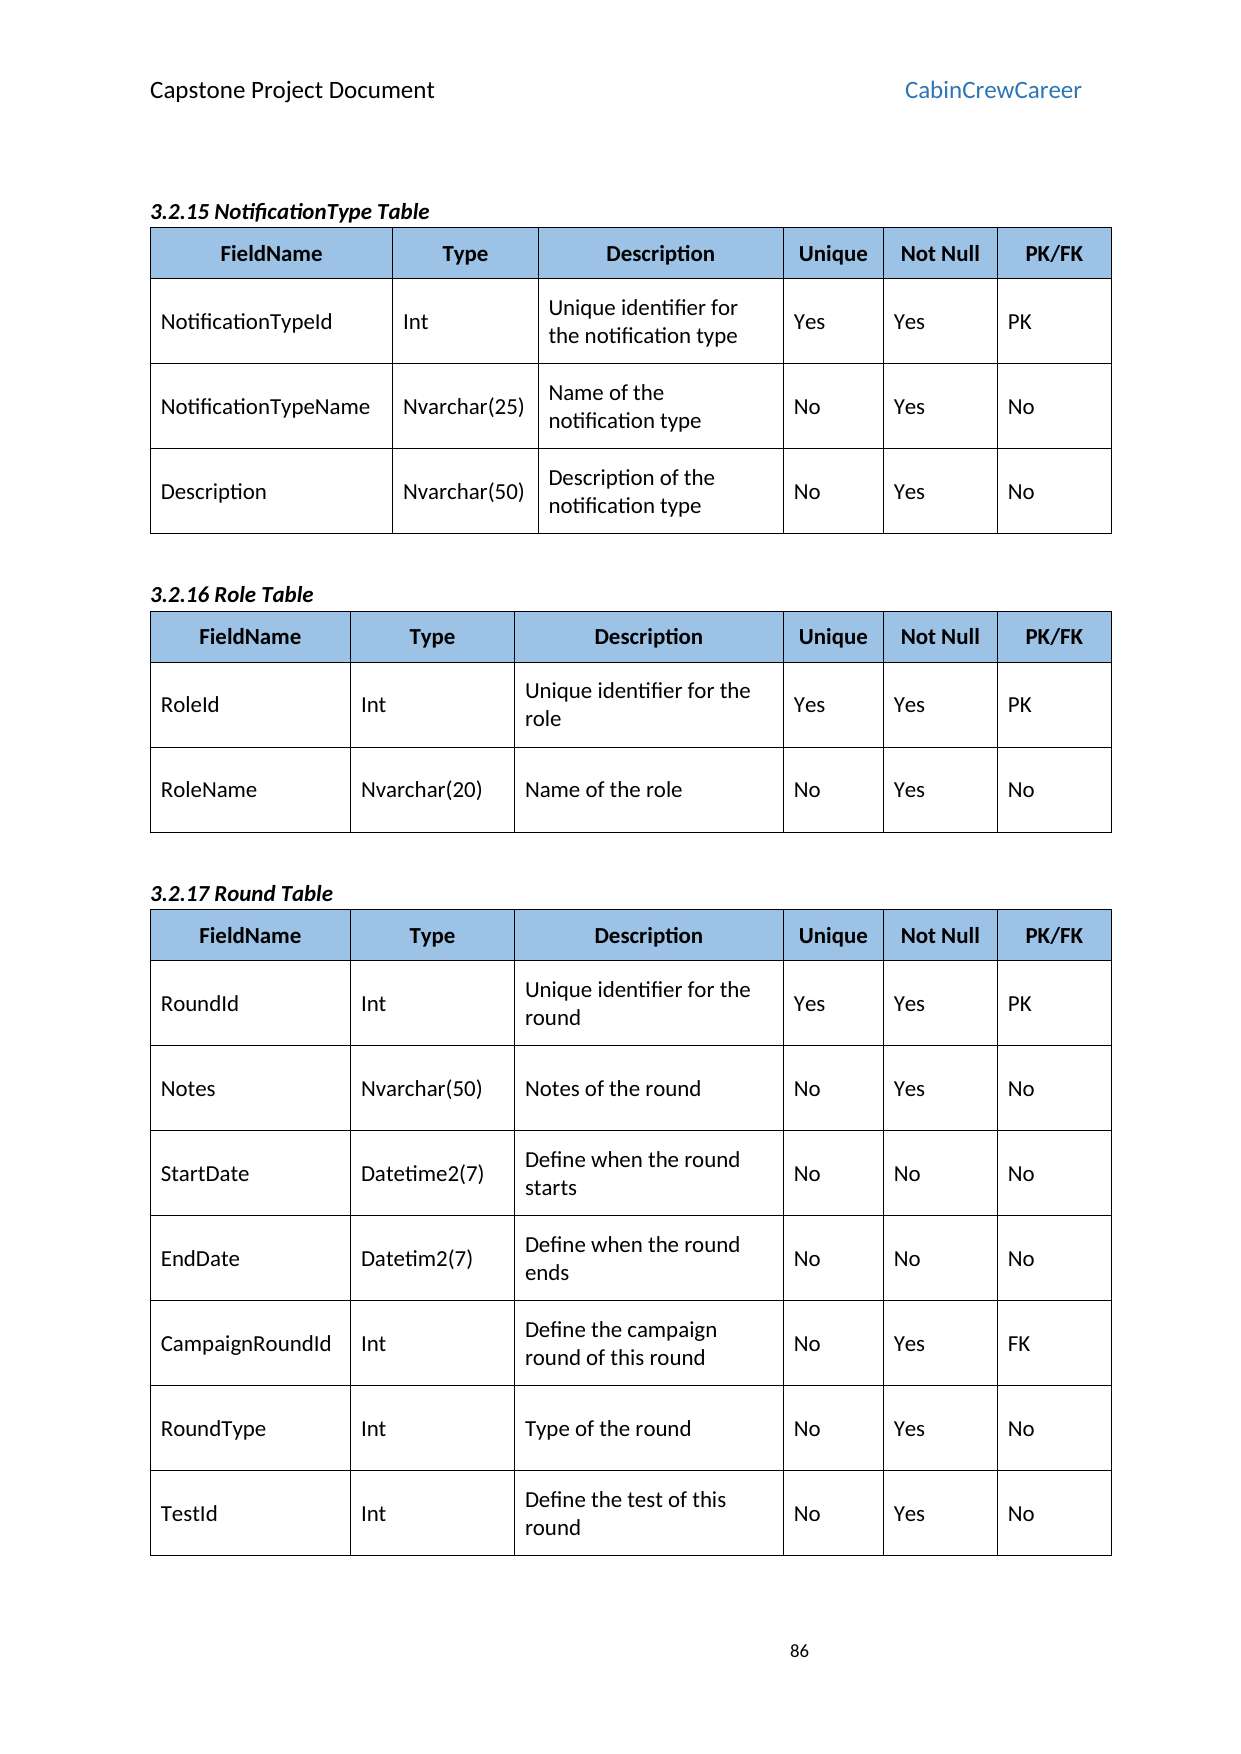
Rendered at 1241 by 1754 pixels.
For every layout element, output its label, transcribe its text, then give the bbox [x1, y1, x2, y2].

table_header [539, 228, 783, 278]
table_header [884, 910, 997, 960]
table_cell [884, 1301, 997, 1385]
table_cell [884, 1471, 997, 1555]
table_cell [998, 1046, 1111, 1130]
subtitle 3.2.15 NotificationType Table [150, 197, 1090, 225]
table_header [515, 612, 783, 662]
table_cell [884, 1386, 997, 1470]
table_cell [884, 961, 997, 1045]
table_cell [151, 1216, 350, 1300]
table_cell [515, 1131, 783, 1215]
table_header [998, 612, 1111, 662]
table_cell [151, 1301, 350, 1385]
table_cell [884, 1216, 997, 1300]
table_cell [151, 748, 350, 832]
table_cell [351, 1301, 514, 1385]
subtitle 3.2.17 Round Table [150, 879, 1090, 907]
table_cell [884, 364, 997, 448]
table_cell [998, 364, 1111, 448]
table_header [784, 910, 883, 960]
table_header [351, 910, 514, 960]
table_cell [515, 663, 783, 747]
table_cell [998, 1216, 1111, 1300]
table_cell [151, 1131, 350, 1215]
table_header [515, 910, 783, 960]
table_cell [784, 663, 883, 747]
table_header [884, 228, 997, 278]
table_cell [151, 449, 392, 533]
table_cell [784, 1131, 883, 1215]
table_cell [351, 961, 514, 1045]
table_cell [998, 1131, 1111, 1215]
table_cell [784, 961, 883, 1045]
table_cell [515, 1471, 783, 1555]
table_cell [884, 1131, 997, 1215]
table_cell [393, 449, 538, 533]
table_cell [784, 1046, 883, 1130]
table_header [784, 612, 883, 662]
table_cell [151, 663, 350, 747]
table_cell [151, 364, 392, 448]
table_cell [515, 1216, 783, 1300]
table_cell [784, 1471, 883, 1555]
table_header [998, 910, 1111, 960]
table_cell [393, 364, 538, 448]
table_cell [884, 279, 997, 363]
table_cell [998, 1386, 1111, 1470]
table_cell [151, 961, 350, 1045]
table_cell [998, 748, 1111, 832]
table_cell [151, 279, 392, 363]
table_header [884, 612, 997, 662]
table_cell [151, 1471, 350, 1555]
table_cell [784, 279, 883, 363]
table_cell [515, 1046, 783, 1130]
subtitle 3.2.16 Role Table [150, 581, 1090, 608]
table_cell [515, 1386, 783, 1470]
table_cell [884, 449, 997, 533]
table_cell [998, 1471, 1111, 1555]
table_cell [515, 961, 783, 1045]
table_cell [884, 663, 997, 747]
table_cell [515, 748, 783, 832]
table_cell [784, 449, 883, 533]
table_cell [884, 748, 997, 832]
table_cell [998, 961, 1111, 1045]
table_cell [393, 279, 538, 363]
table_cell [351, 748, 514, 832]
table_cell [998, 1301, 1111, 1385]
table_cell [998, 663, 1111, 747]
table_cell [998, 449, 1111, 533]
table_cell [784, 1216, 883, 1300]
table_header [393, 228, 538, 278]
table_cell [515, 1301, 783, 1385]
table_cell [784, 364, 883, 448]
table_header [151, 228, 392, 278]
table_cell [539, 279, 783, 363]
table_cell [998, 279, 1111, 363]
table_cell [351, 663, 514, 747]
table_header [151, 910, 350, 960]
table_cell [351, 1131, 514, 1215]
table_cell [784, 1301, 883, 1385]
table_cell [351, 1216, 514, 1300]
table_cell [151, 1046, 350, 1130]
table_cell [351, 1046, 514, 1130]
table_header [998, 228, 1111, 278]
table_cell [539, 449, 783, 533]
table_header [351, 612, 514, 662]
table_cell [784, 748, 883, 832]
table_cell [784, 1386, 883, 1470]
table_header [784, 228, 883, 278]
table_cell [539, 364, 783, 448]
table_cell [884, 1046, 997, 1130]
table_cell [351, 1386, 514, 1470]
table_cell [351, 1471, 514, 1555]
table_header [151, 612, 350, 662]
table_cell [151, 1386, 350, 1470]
